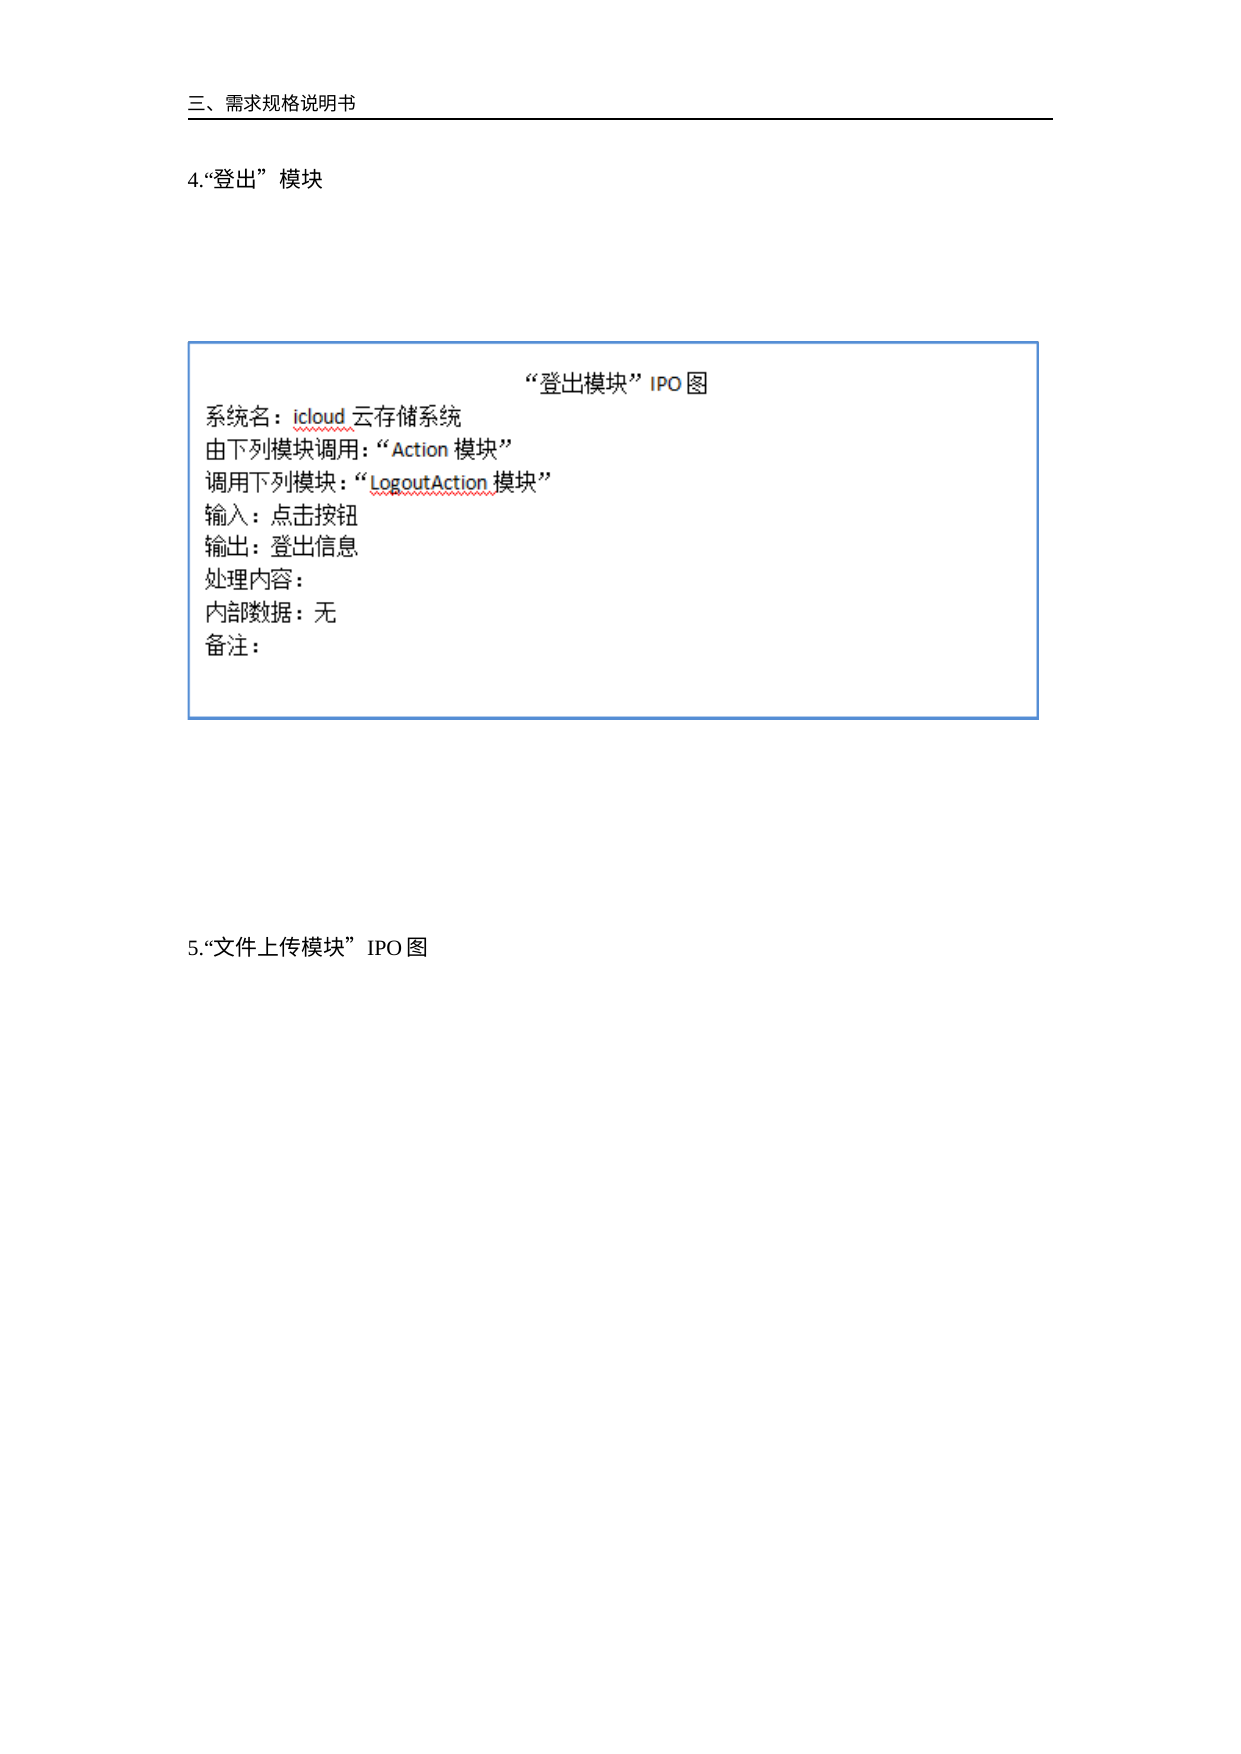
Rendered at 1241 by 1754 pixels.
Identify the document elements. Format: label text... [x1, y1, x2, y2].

picture [187, 341, 1039, 720]
text 4.“登出”模块 [187, 162, 1053, 194]
text 5.“文件上传模块”IPO图 [187, 930, 1053, 962]
